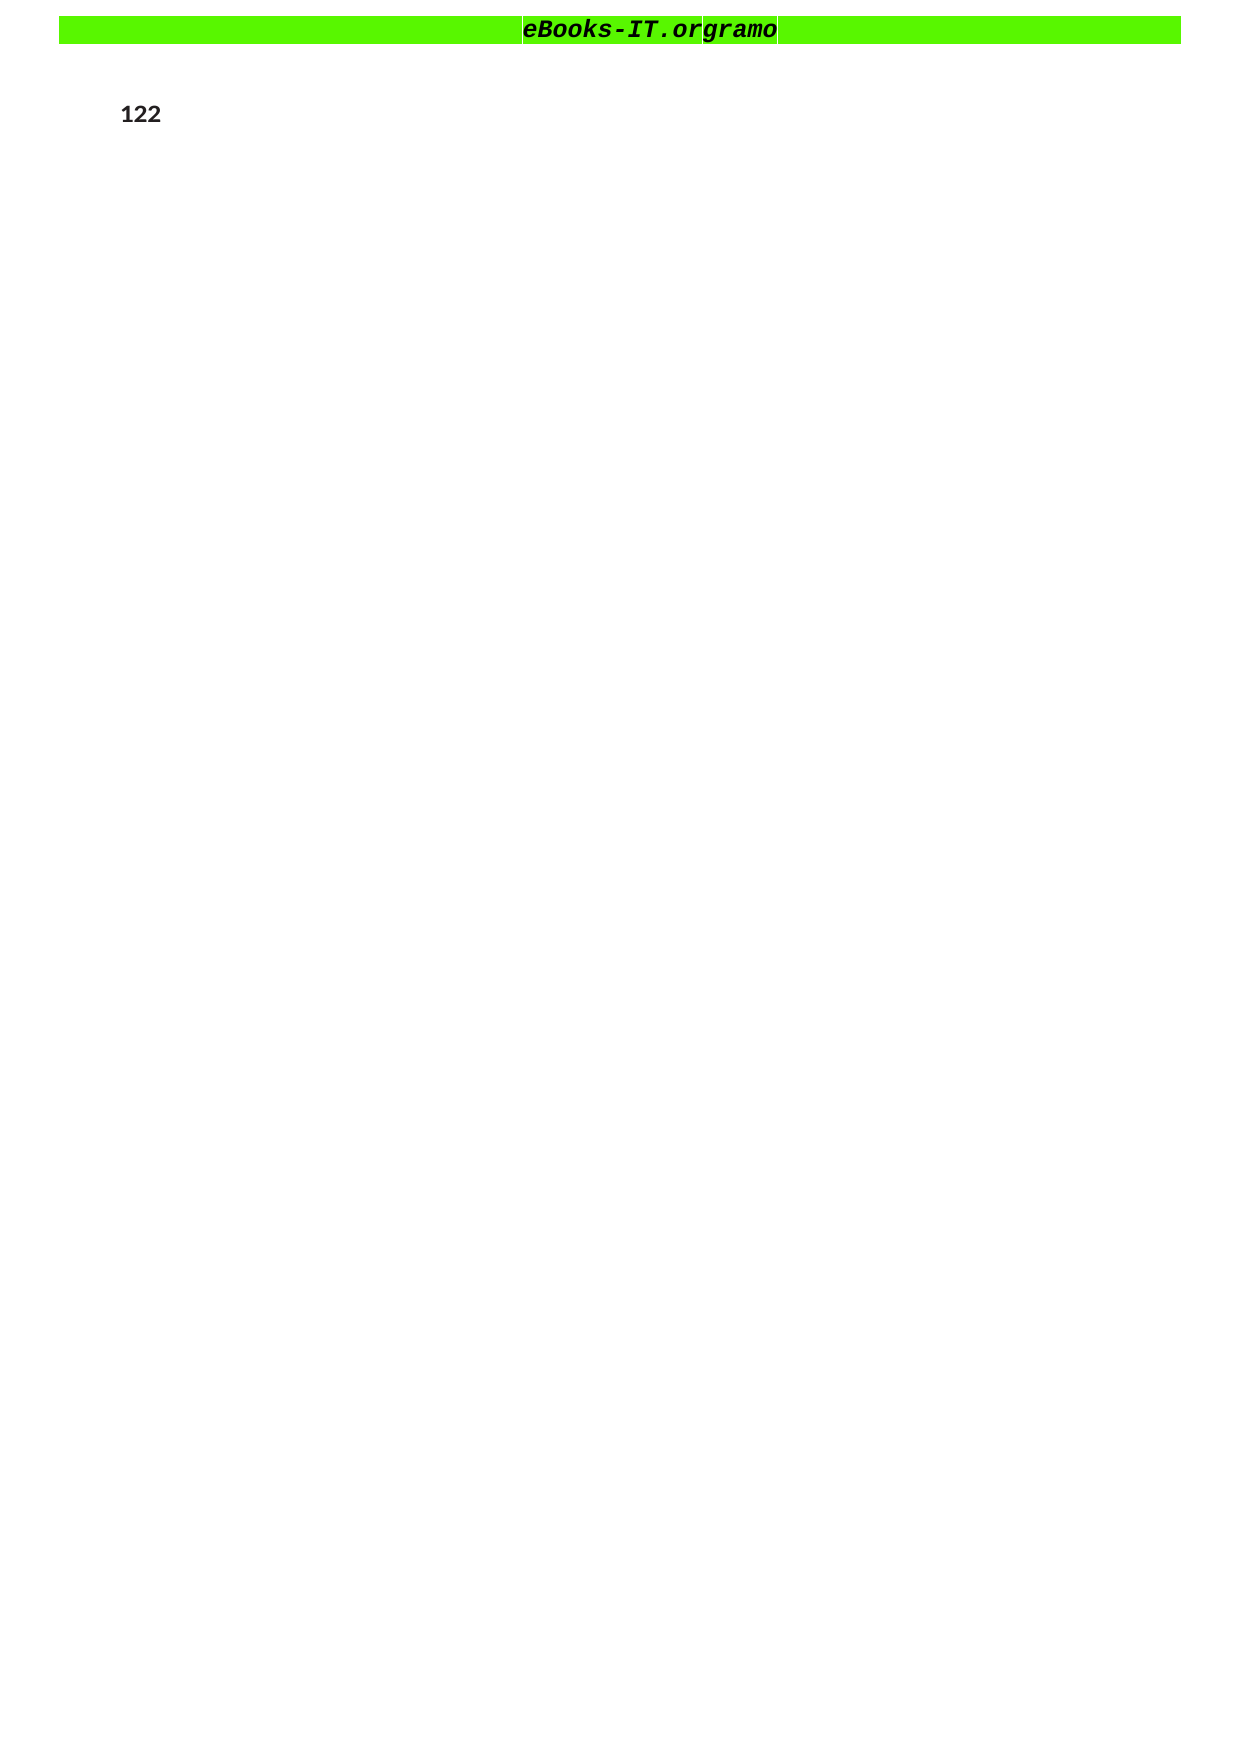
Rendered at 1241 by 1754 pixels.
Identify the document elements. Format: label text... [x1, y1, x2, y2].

subtitle 122 [119, 98, 1240, 128]
